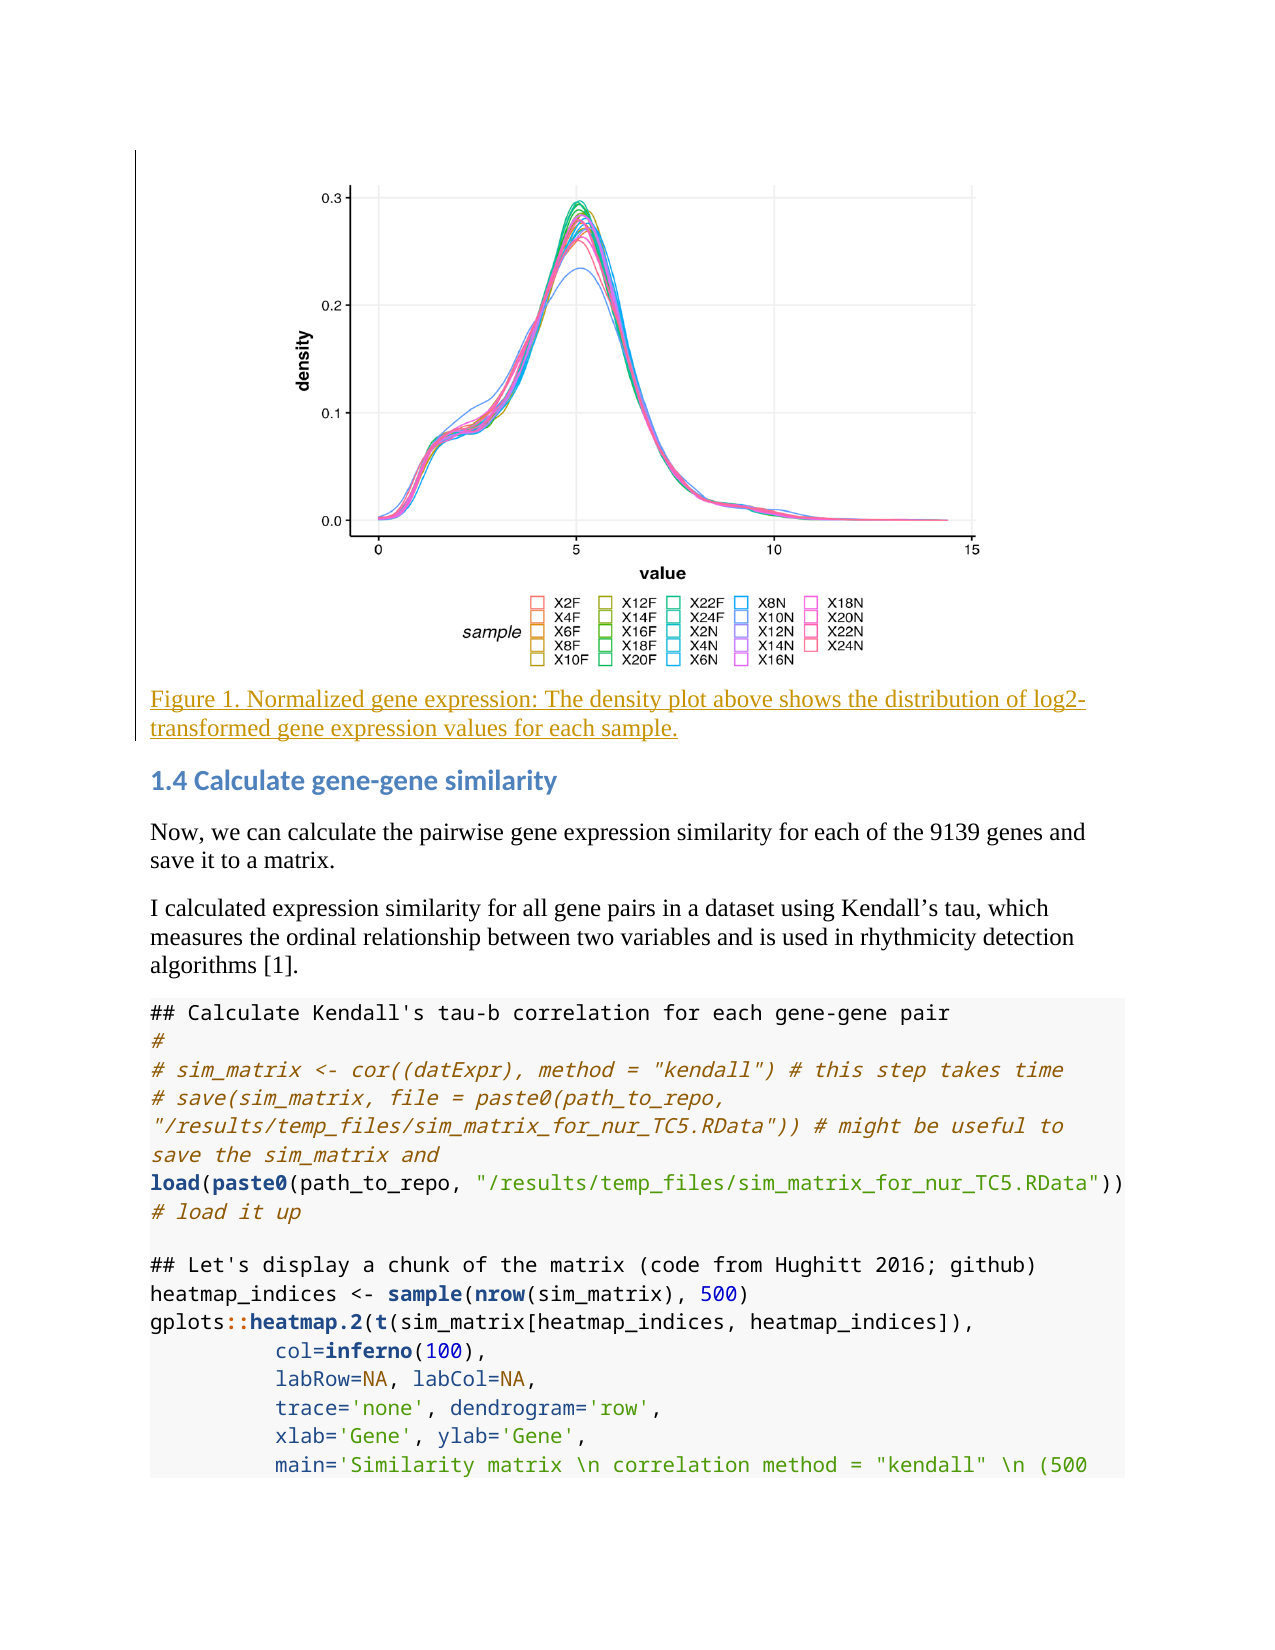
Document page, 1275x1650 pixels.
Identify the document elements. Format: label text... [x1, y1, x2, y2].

picture [281, 150, 994, 684]
subtitle 1.4 Calculate gene-gene similarity [150, 762, 1125, 798]
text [150, 1197, 1125, 1478]
text Now, we can calculate the pairwise gene expression similarity for each of the 9139 genes and save it to a matrix. [150, 817, 1125, 874]
text I calculated expression similarity for all gene pairs in a dataset using Kendall’s tau, which measures the ordinal relationship between two variables and is used in rhythmicity detection algorithms [1]. [150, 893, 1125, 979]
